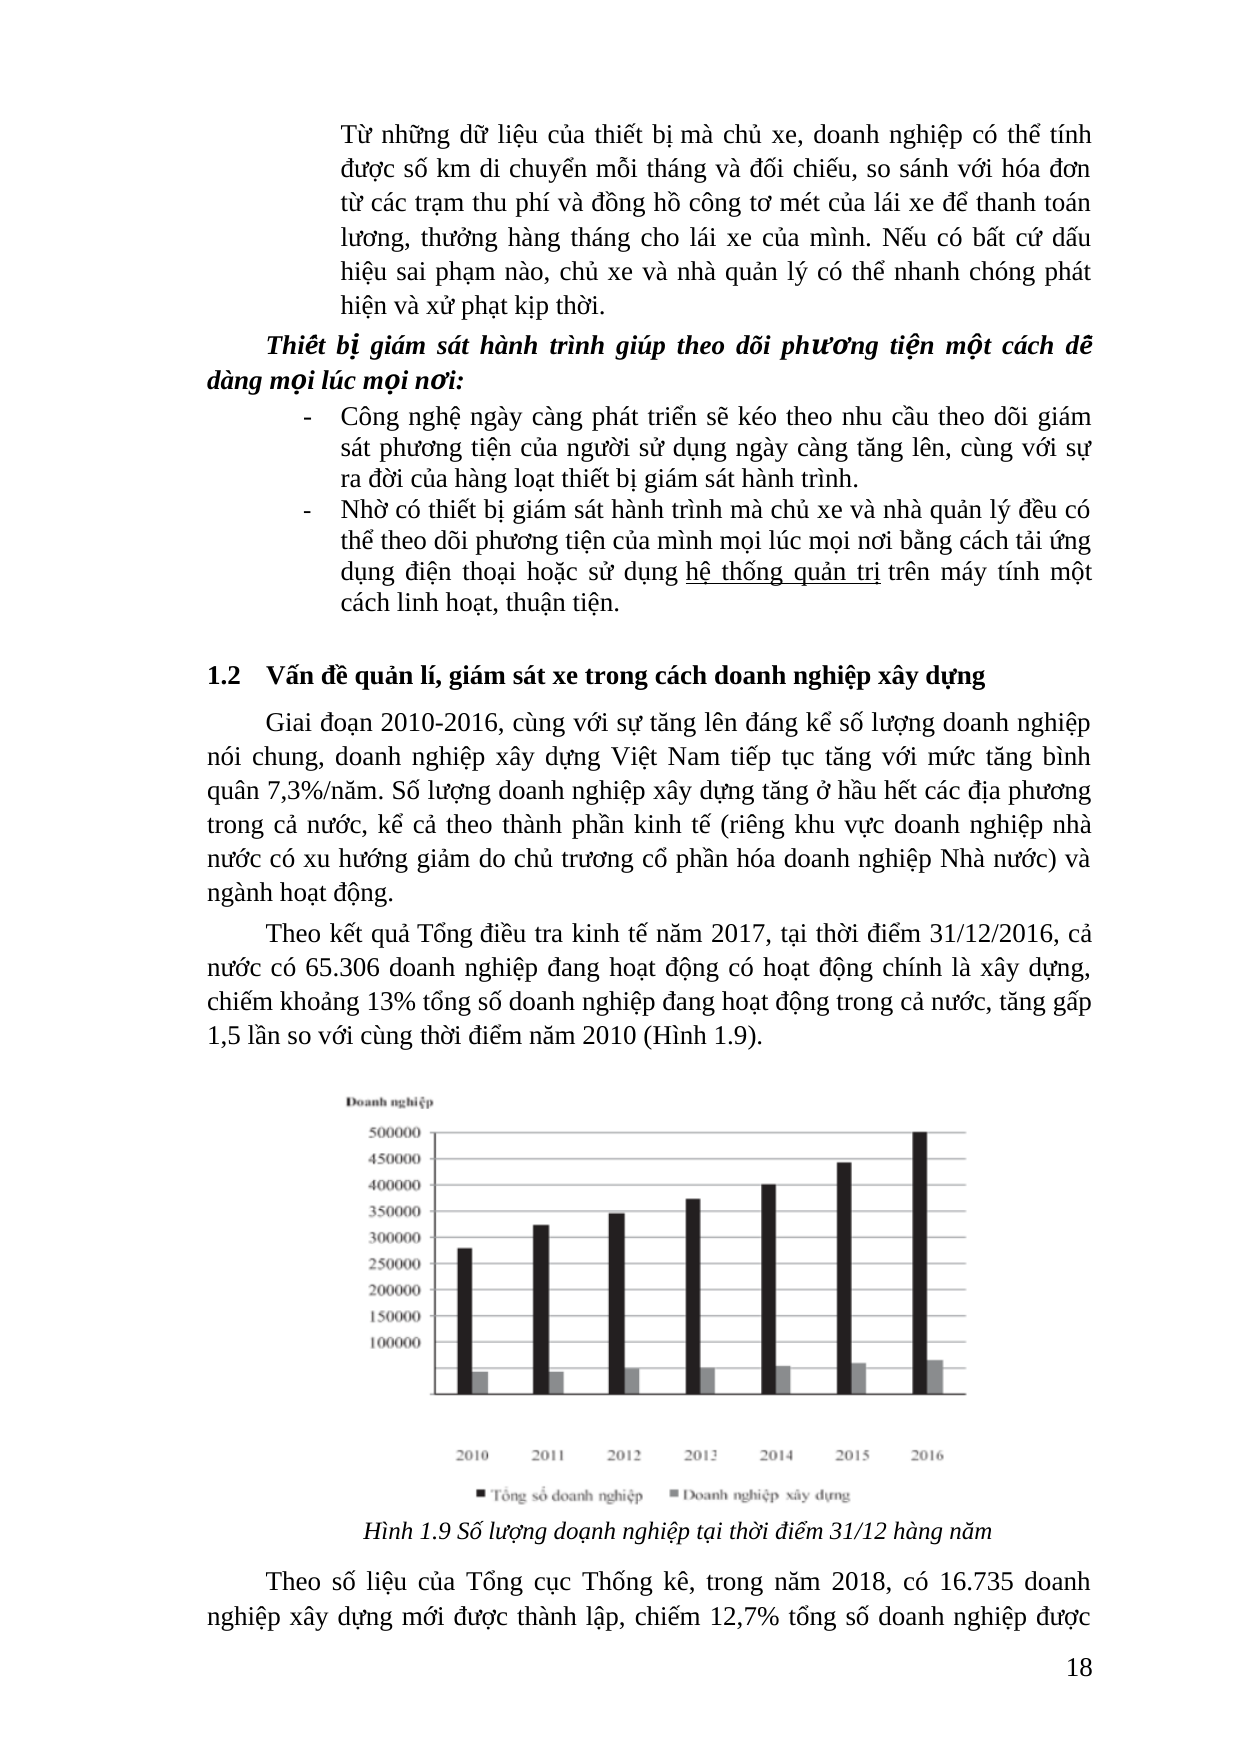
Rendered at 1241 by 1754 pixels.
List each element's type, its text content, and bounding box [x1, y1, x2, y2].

text Theo kết quả Tổng điều tra kinh tế năm 2017, tại thời điểm 31/12/2016, cả nước có 65.306 doanh nghiệp đang hoạt động có hoạt động chính là xây dựng, chiếm khoảng 13% tổng số doanh nghiệp đang hoạt động trong cả nước, tăng gấp 1,5 lần so với cùng thời điểm năm 2010 (Hình 1.9). [207, 1016, 1092, 1051]
list Nhờ có thiết bị giám sát hành trình mà chủ xe và nhà quản lý đều có thể theo dõi phương tiện của mình mọi lúc mọi nơi bằng cách tải ứng dụng điện thoại hoặc sử dụng hệ thống quản trị trên máy tính một cách linh hoạt, thuận tiện. [303, 493, 1092, 618]
text Theo kết quả Tổng điều tra kinh tế năm 2017, tại thời điểm 31/12/2016, cả nước có 65.306 doanh nghiệp đang hoạt động có hoạt động chính là xây dựng, chiếm khoảng 13% tổng số doanh nghiệp đang hoạt động trong cả nước, tăng gấp 1,5 lần so với cùng thời điểm năm 2010 (Hình 1.9). [207, 917, 1092, 951]
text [207, 1565, 1092, 1600]
text Thiết bị giám sát hành trình giúp theo dõi phương tiện một cách dễ dàng mọi lúc mọi nơi: [207, 329, 1092, 397]
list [303, 118, 1092, 320]
text Hình 1.9 Số lượng doạnh nghiệp tại thời điểm 31/12 hàng năm [207, 1516, 1092, 1544]
text Giai đoạn 2010-2016, cùng với sự tăng lên đáng kể số lượng doanh nghiệp nói chung, doanh nghiệp xây dựng Việt Nam tiếp tục tăng với mức tăng bình quân 7,3%/năm. Số lượng doanh nghiệp xây dựng tăng ở hầu hết các địa phương trong cả nước, kể cả theo thành phần kinh tế (riêng khu vực doanh nghiệp nhà nước có xu hướng giảm do chủ trương cổ phần hóa doanh nghiệp Nhà nước) và ngành hoạt động. [207, 706, 1092, 740]
picture [323, 1059, 1010, 1507]
list Công nghệ ngày càng phát triển sẽ kéo theo nhu cầu theo dõi giám sát phương tiện của người sử dụng ngày càng tăng lên, cùng với sự ra đời của hàng loạt thiết bị giám sát hành trình. [303, 400, 1092, 493]
subtitle Vấn đề quản lí, giám sát xe trong cách doanh nghiệp xây dựng [207, 659, 1092, 690]
text Giai đoạn 2010-2016, cùng với sự tăng lên đáng kể số lượng doanh nghiệp nói chung, doanh nghiệp xây dựng Việt Nam tiếp tục tăng với mức tăng bình quân 7,3%/năm. Số lượng doanh nghiệp xây dựng tăng ở hầu hết các địa phương trong cả nước, kể cả theo thành phần kinh tế (riêng khu vực doanh nghiệp nhà nước có xu hướng giảm do chủ trương cổ phần hóa doanh nghiệp Nhà nước) và ngành hoạt động. [207, 873, 1092, 908]
